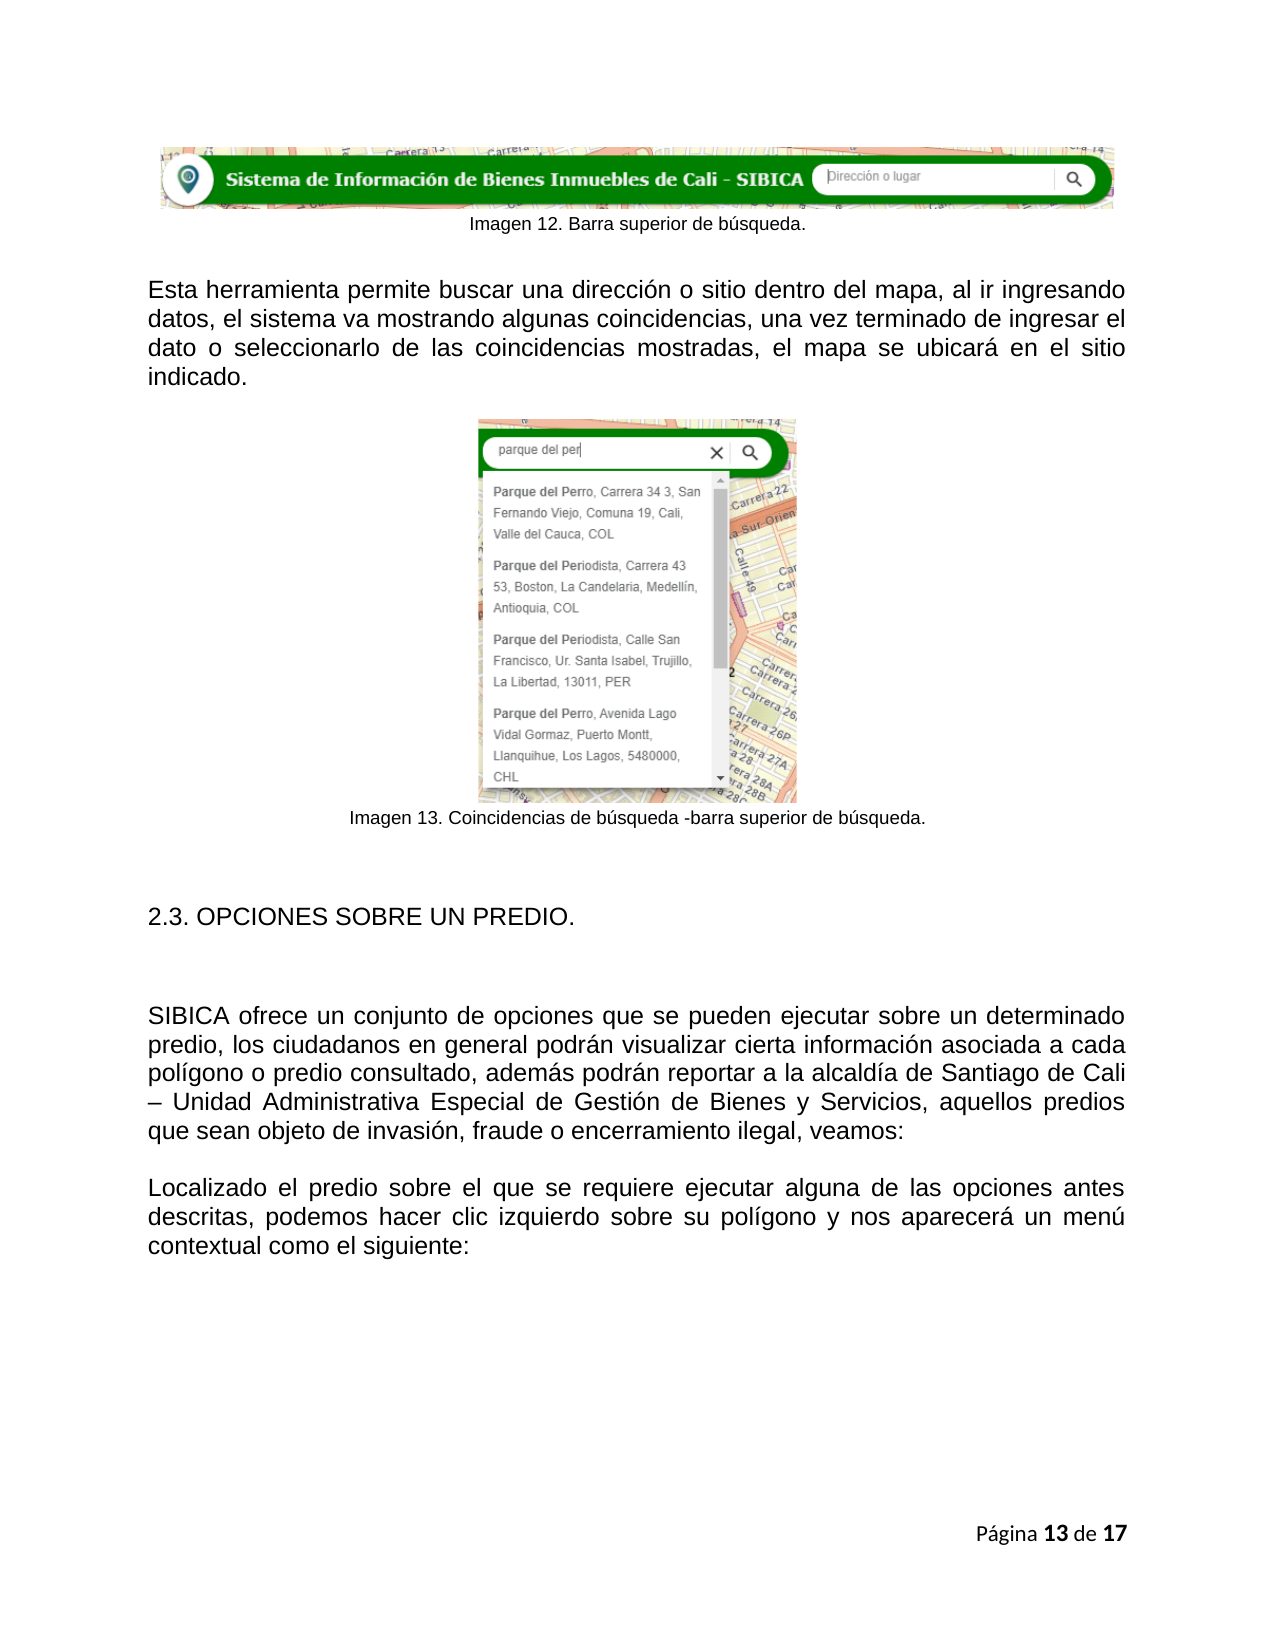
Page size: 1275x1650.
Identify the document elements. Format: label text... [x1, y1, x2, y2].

subtitle Imagen 12. Barra superior de búsqueda. [148, 213, 1127, 234]
picture [478, 419, 797, 803]
text Esta herramienta permite buscar una dirección o sitio dentro del mapa, al ir ingresando datos, el sistema va mostrando algunas coincidencias, una vez terminado de ingresar el dato o seleccionarlo de las coincidencias mostradas, el mapa se ubicará en el sitio indicado. [148, 276, 1127, 391]
subtitle 2.3. OPCIONES SOBRE UN PREDIO. [148, 902, 1127, 931]
subtitle Imagen 13. Coincidencias de búsqueda -barra superior de búsqueda. [148, 806, 1127, 828]
text SIBICA ofrece un conjunto de opciones que se pueden ejecutar sobre un determinado predio, los ciudadanos en general podrán visualizar cierta información asociada a cada polígono o predio consultado, además podrán reportar a la alcaldía de Santiago de Cali – Unidad Administrativa Especial de Gestión de Bienes y Servicios, aquellos predios que sean objeto de invasión, fraude o encerramiento ilegal, veamos: [148, 1001, 1127, 1145]
text Localizado el predio sobre el que se requiere ejecutar alguna de las opciones antes descritas, podemos hacer clic izquierdo sobre su polígono y nos aparecerá un menú contextual como el siguiente: [148, 1173, 1127, 1260]
picture [160, 147, 1115, 209]
